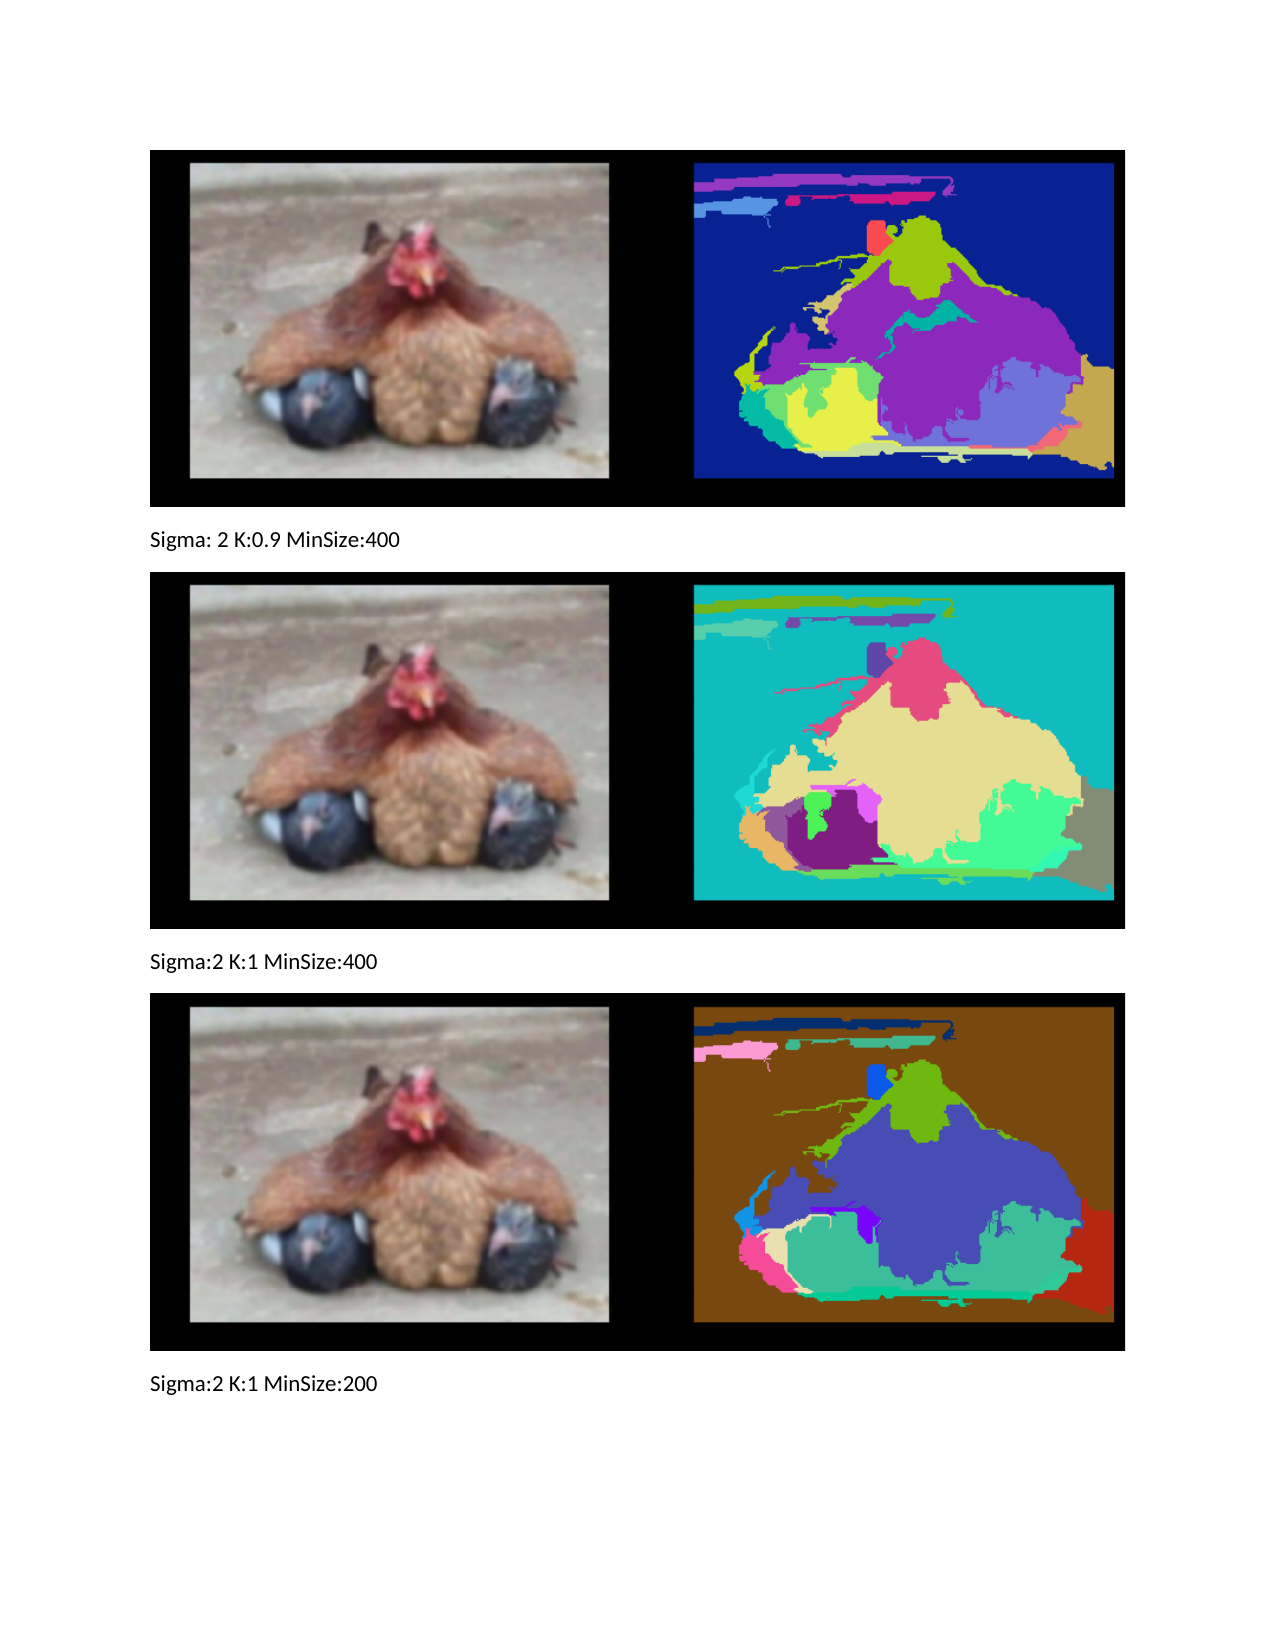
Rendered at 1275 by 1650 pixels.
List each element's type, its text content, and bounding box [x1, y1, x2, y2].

picture [150, 572, 1125, 929]
text Sigma:2 K:1 MinSize:200 [150, 1369, 1125, 1397]
picture [150, 150, 1125, 507]
text Sigma:2 K:1 MinSize:400 [150, 947, 1125, 975]
picture [150, 993, 1125, 1351]
text Sigma: 2 K:0.9 MinSize:400 [150, 525, 1125, 553]
